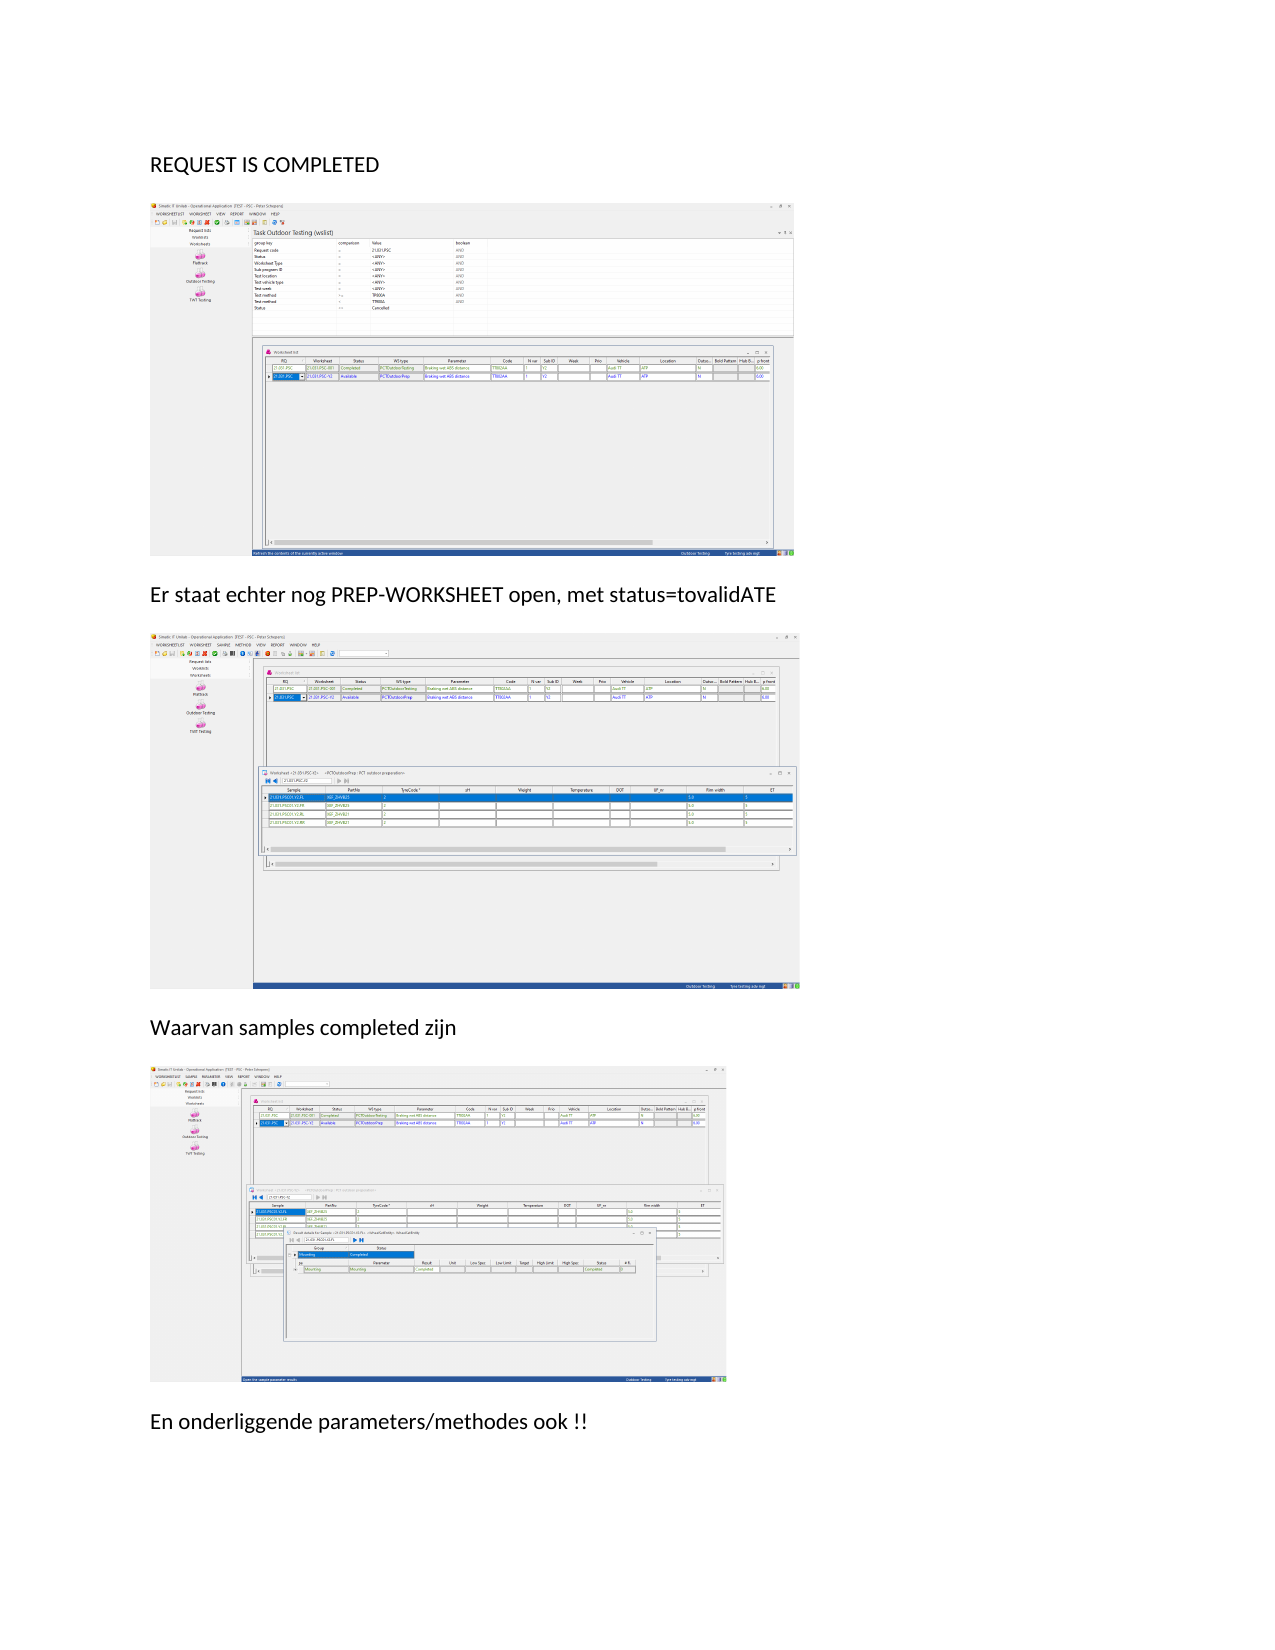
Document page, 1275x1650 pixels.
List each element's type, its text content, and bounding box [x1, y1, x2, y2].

picture [150, 1066, 727, 1382]
picture [150, 633, 800, 989]
text En onderliggende parameters/methodes ook !! [150, 1407, 1184, 1435]
picture [150, 203, 794, 556]
text Waarvan samples completed zijn [150, 1013, 1184, 1042]
text Er staat echter nog PREP-WORKSHEET open, met status=tovalidATE [150, 580, 1184, 608]
text REQUEST IS COMPLETED [150, 150, 1184, 178]
